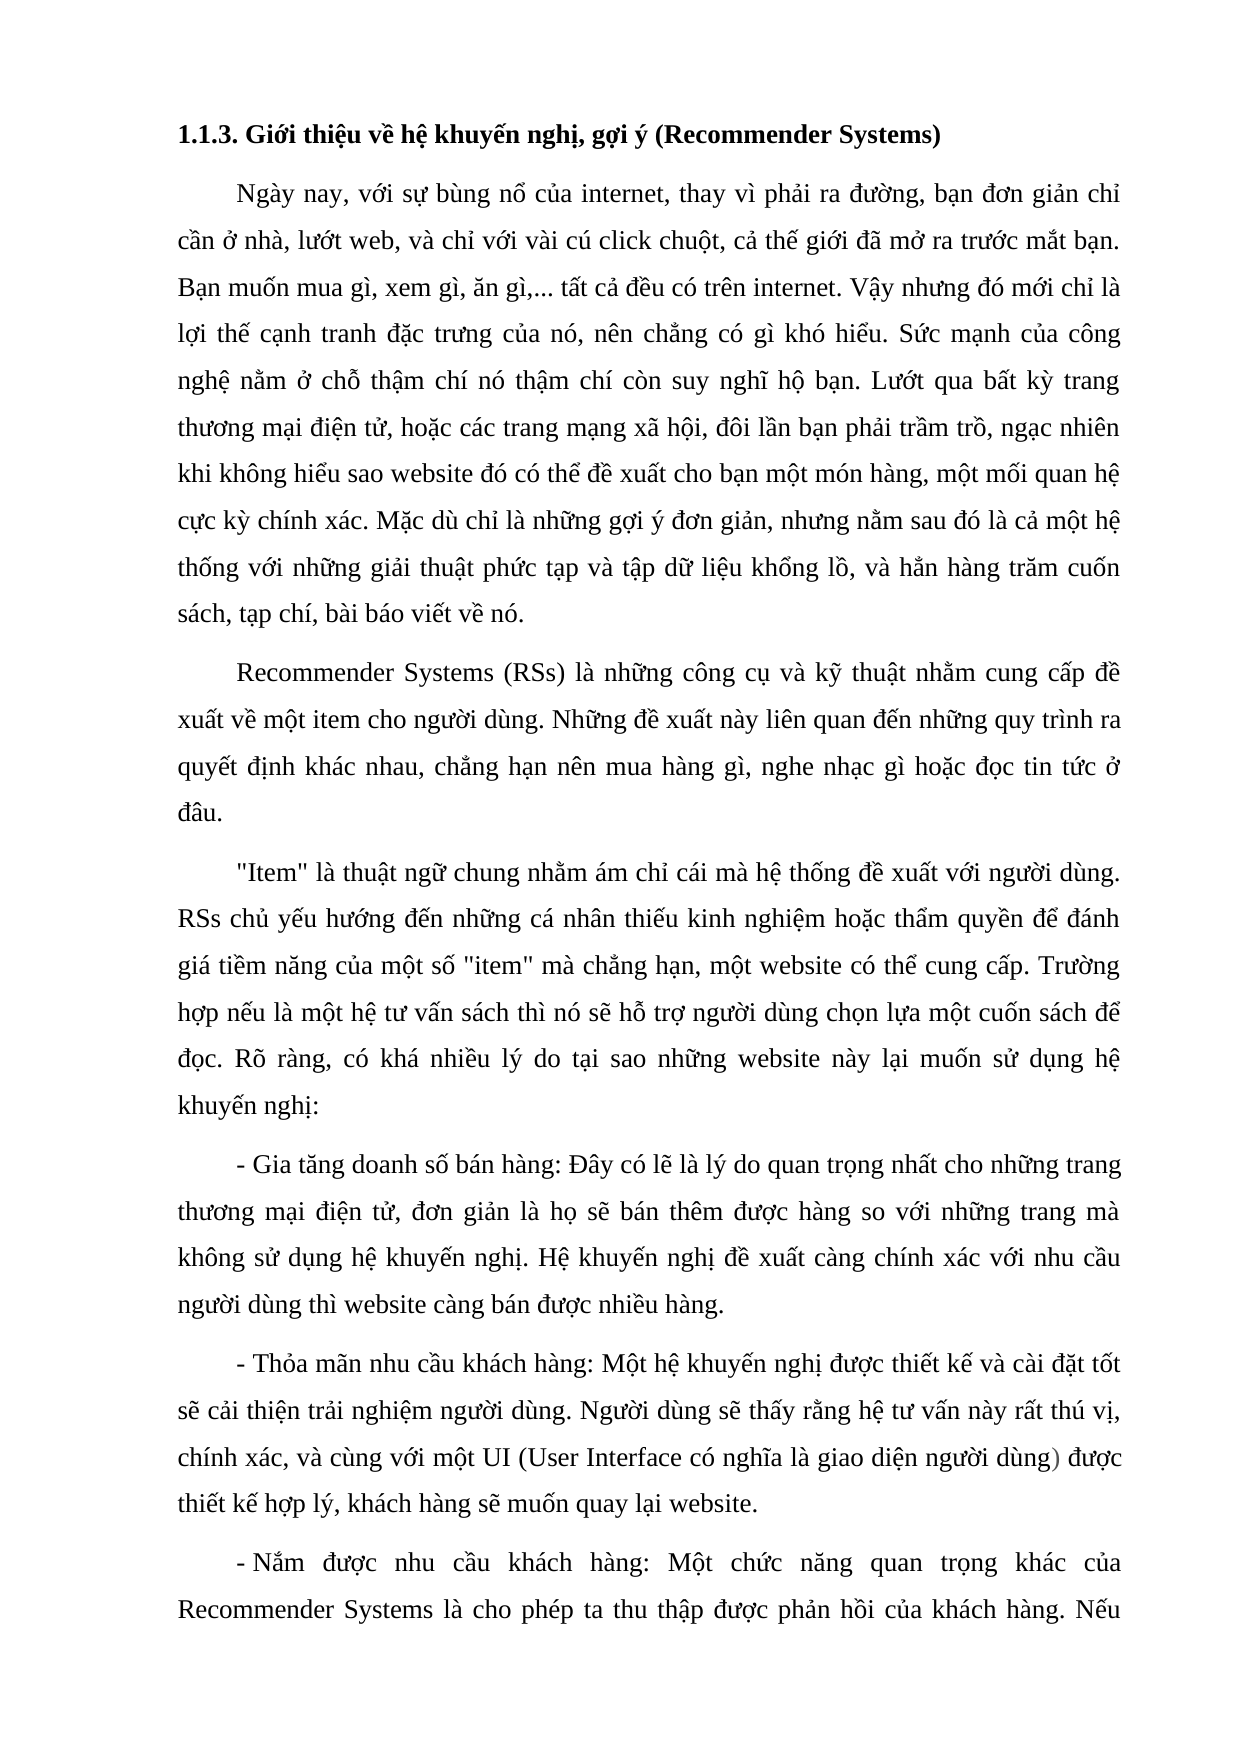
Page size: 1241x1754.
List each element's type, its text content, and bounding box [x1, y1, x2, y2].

text "Item" là thuật ngữ chung nhằm ám chỉ cái mà hệ thống đề xuất với người dùng. RSs chủ yếu hướng đến những cá nhân thiếu kinh nghiệm hoặc thẩm quyền để đánh giá tiềm năng của một số "item" mà chẳng hạn, một website có thể cung cấp. Trường hợp nếu là một hệ tư vấn sách thì nó sẽ hỗ trợ người dùng chọn lựa một cuốn sách để đọc. Rõ ràng, có khá nhiều lý do tại sao những website này lại muốn sử dụng hệ khuyến nghị: [177, 856, 1122, 1120]
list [177, 1546, 1122, 1624]
text Recommender Systems (RSs) là những công cụ và kỹ thuật nhằm cung cấp đề xuất về một item cho người dùng. Những đề xuất này liên quan đến những quy trình ra quyết định khác nhau, chẳng hạn nên mua hàng gì, nghe nhạc gì hoặc đọc tin tức ở đâu. [177, 656, 1122, 828]
text Ngày nay, với sự bùng nổ của internet, thay vì phải ra đường, bạn đơn giản chỉ cần ở nhà, lướt web, và chỉ với vài cú click chuột, cả thế giới đã mở ra trước mắt bạn. Bạn muốn mua gì, xem gì, ăn gì,... tất cả đều có trên internet. Vậy nhưng đó mới chỉ là lợi thế cạnh tranh đặc trưng của nó, nên chẳng có gì khó hiểu. Sức mạnh của công nghệ nằm ở chỗ thậm chí nó thậm chí còn suy nghĩ hộ bạn. Lướt qua bất kỳ trang thương mại điện tử, hoặc các trang mạng xã hội, đôi lần bạn phải trầm trồ, ngạc nhiên khi không hiểu sao website đó có thể đề xuất cho bạn một món hàng, một mối quan hệ cực kỳ chính xác. Mặc dù chỉ là những gợi ý đơn giản, nhưng nằm sau đó là cả một hệ thống với những giải thuật phức tạp và tập dữ liệu khổng lồ, và hẳn hàng trăm cuốn sách, tạp chí, bài báo viết về nó. [177, 177, 1122, 628]
subtitle Giới thiệu về hệ khuyến nghị, gợi ý (Recommender Systems) [177, 118, 1122, 149]
list Thỏa mãn nhu cầu khách hàng: Một hệ khuyến nghị được thiết kế và cài đặt tốt sẽ cải thiện trải nghiệm người dùng. Người dùng sẽ thấy rằng hệ tư vấn này rất thú vị, chính xác, và cùng với một UI (User Interface có nghĩa là giao diện người dùng) được thiết kế hợp lý, khách hàng sẽ muốn quay lại website. [177, 1347, 1122, 1518]
list Gia tăng doanh số bán hàng: Đây có lẽ là lý do quan trọng nhất cho những trang thương mại điện tử, đơn giản là họ sẽ bán thêm được hàng so với những trang mà không sử dụng hệ khuyến nghị. Hệ khuyến nghị đề xuất càng chính xác với nhu cầu người dùng thì website càng bán được nhiều hàng. [177, 1148, 1122, 1319]
